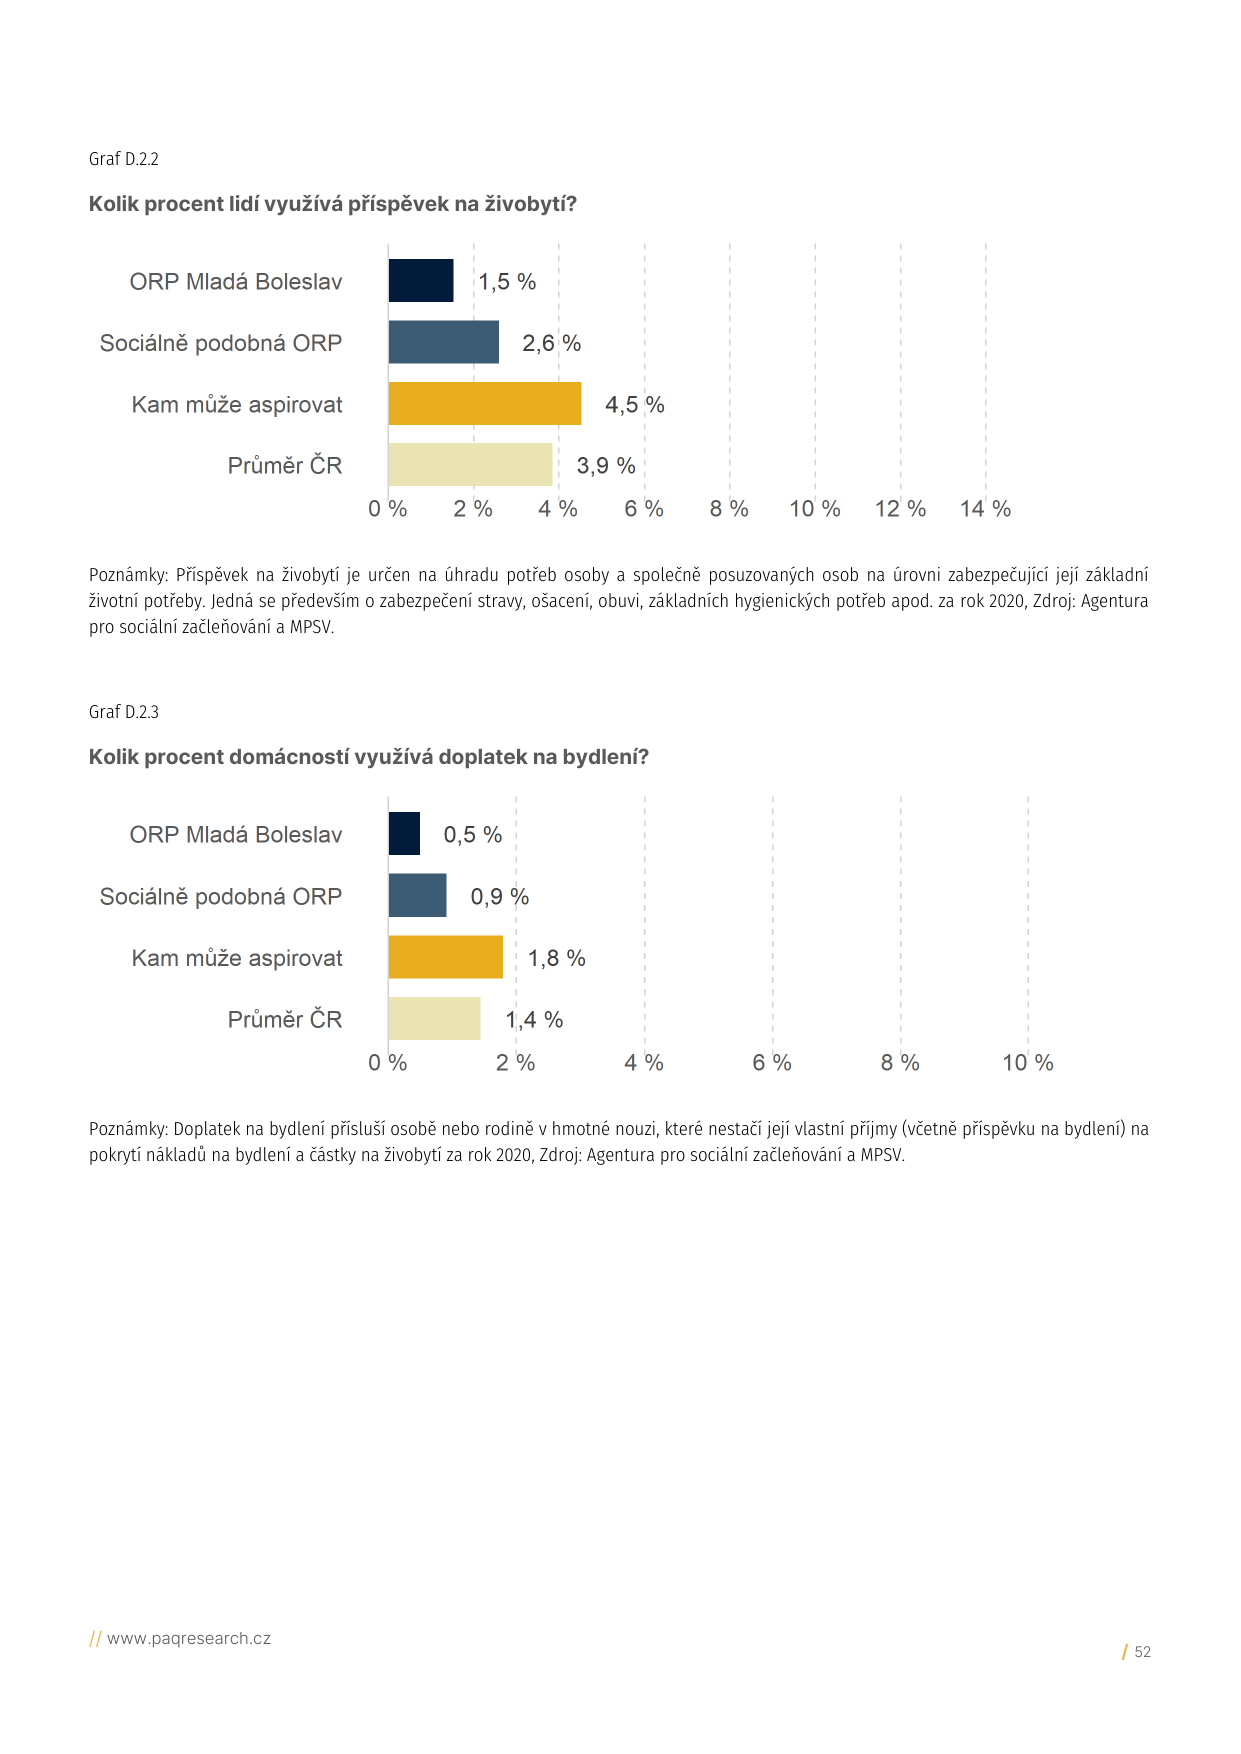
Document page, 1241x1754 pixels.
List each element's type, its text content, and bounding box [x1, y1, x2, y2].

text Kolik procent lidí využívá příspěvek na živobytí? [89, 186, 1152, 216]
text Graf D.2.2 [89, 148, 1152, 170]
picture [88, 216, 1139, 548]
text Kolik procent domácností využívá doplatek na bydlení? [89, 739, 1152, 770]
picture [88, 769, 1139, 1102]
text Graf D.2.3 [89, 701, 1152, 724]
text Poznámky: Doplatek na bydlení přísluší osobě nebo rodině v hmotné nouzi, které nestačí její vlastní příjmy (včetně příspěvku na bydlení) na pokrytí nákladů na bydlení a částky na živobytí za rok 2020, Zdroj: Agentura pro sociální začleňování a MPSV. [89, 1118, 1152, 1166]
text Poznámky: Příspěvek na živobytí je určen na úhradu potřeb osoby a společně posuzovaných osob na úrovni zabezpečující její základní životní potřeby. Jedná se především o zabezpečení stravy, ošacení, obuvi, základních hygienických potřeb apod. za rok 2020, Zdroj: Agentura pro sociální začleňování a MPSV. [89, 564, 1152, 638]
